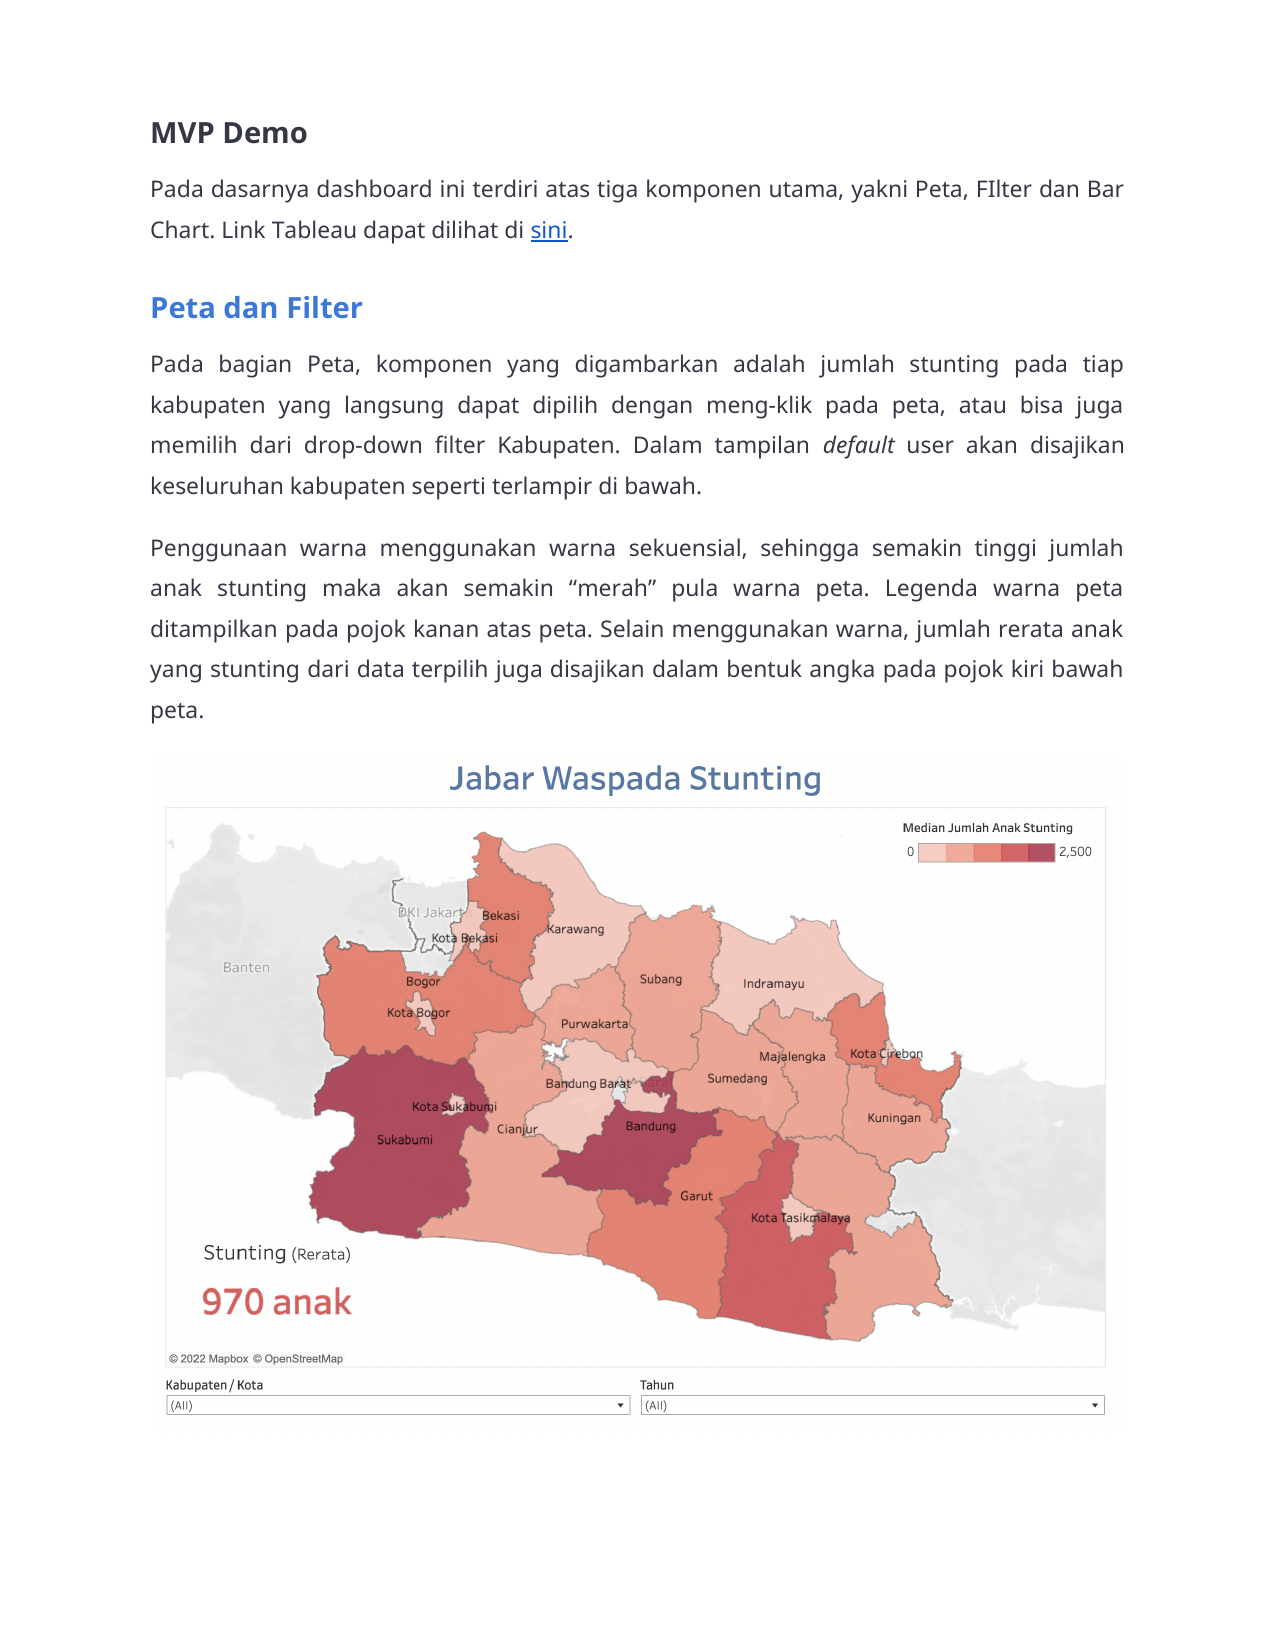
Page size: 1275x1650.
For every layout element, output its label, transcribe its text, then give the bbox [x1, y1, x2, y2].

text Pada dasarnya dashboard ini terdiri atas tiga komponen utama, yakni Peta, FIlter dan Bar Chart. Link Tableau dapat dilihat di sini. [150, 173, 1125, 245]
subtitle Peta dan Filter [150, 288, 1125, 327]
text Penggunaan warna menggunakan warna sekuensial, sehingga semakin tinggi jumlah anak stunting maka akan semakin “merah” pula warna peta. Legenda warna peta ditampilkan pada pojok kanan atas peta. Selain menggunakan warna, jumlah rerata anak yang stunting dari data terpilih juga disajikan dalam bentuk angka pada pojok kiri bawah peta. [150, 531, 1125, 725]
text Pada bagian Peta, komponen yang digambarkan adalah jumlah stunting pada tiap kabupaten yang langsung dapat dipilih dengan meng-klik pada peta, atau bisa juga memilih dari drop-down filter Kabupaten. Dalam tampilan default user akan disajikan keseluruhan kabupaten seperti terlampir di bawah. [150, 348, 1125, 501]
subtitle MVP Demo [150, 112, 1125, 152]
picture [150, 755, 1125, 1435]
